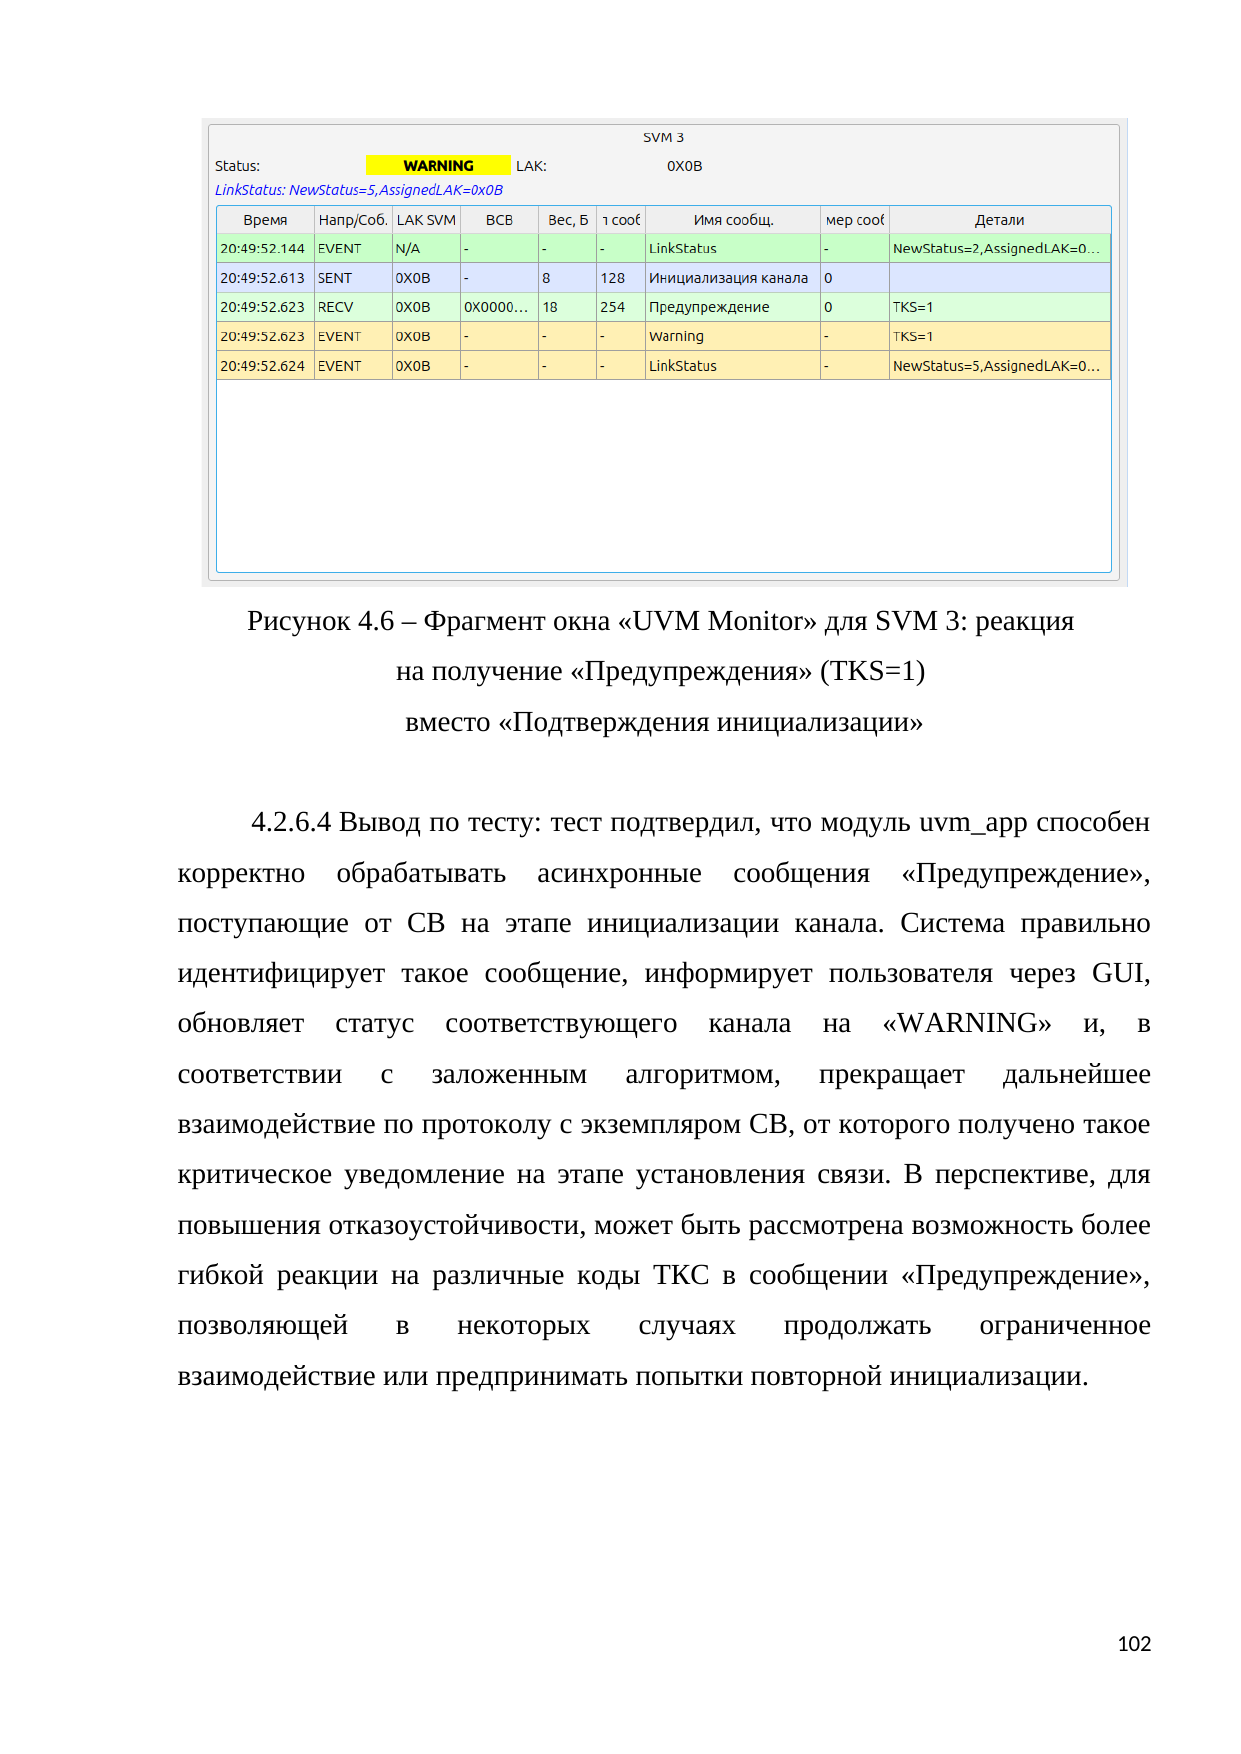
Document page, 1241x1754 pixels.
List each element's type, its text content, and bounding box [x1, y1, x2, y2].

text Рисунок 4.6 – Фрагмент окна «UVM Monitor» для SVM 3: реакция на получение «Предупреждения» (TKS=1) вместо «Подтверждения инициализации» [177, 603, 1152, 737]
text Вывод по тесту: тест подтвердил, что модуль uvm_app способен корректно обрабатывать асинхронные сообщения «Предупреждение», поступающие от СВ на этапе инициализации канала. Система правильно идентифицирует такое сообщение, информирует пользователя через GUI, обновляет статус соответствующего канала на «WARNING» и, в соответствии с заложенным алгоритмом, прекращает дальнейшее взаимодействие по протоколу с экземпляром СВ, от которого получено такое критическое уведомление на этапе установления связи. В перспективе, для повышения отказоустойчивости, может быть рассмотрена возможность более гибкой реакции на различные коды ТКС в сообщении «Предупреждение», позволяющей в некоторых случаях продолжать ограниченное взаимодействие или предпринимать попытки повторной инициализации. [177, 804, 1152, 1391]
picture [201, 118, 1128, 587]
